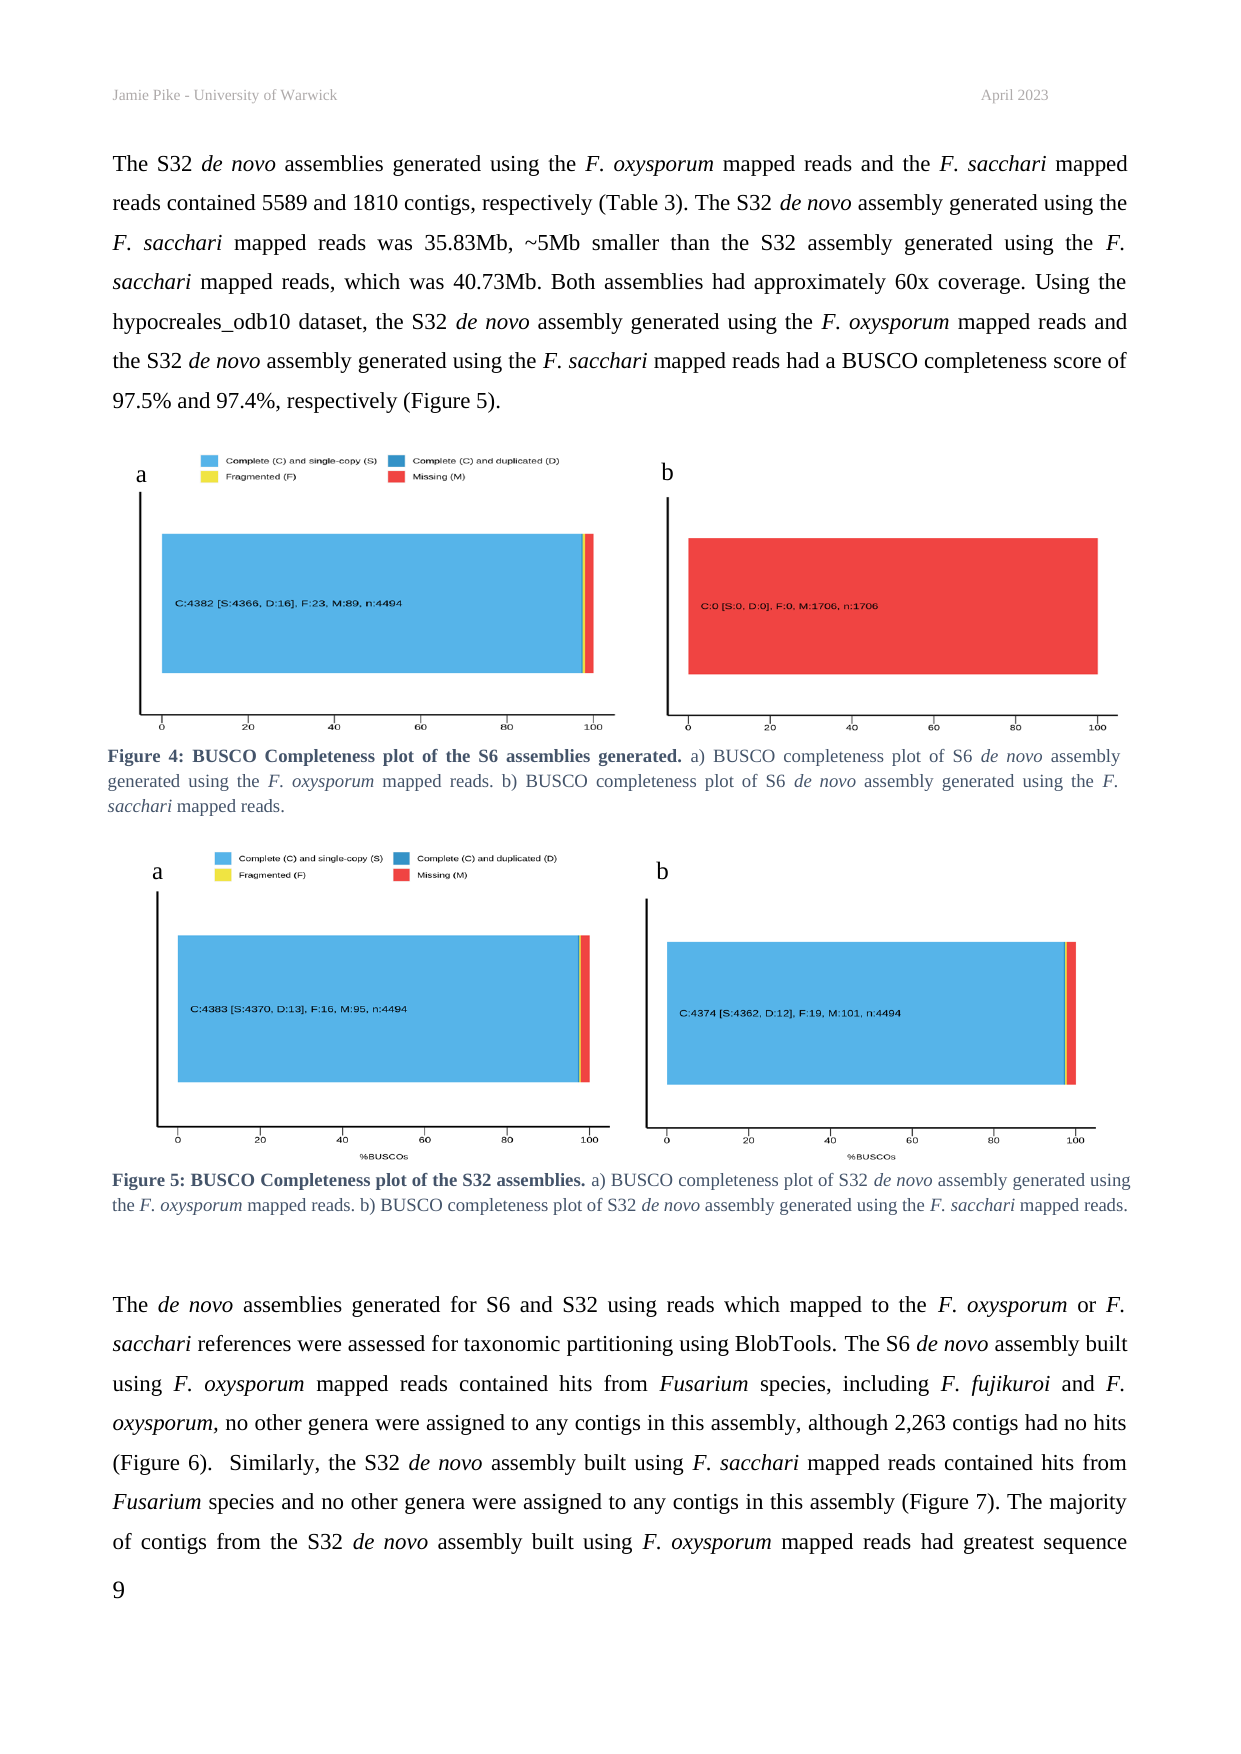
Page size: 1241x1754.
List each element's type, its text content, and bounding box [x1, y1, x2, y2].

picture [131, 449, 619, 732]
text The S32 de novo assemblies generated using the F. oxysporum mapped reads and the F. sacchari mapped reads contained 5589 and 1810 contigs, respectively (Table 3). The S32 de novo assembly generated using the F. sacchari mapped reads was 35.83Mb, ~5Mb smaller than the S32 assembly generated using the F. sacchari mapped reads, which was 40.73Mb. Both assemblies had approximately 60x coverage. Using the hypocreales_odb10 dataset, the S32 de novo assembly generated using the F. oxysporum mapped reads and the S32 de novo assembly generated using the F. sacchari mapped reads had a BUSCO completeness score of 97.5% and 97.4%, respectively (Figure 5). [112, 150, 1128, 413]
picture [148, 847, 614, 1164]
picture [637, 893, 1100, 1164]
picture [660, 493, 1122, 750]
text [112, 1509, 1128, 1554]
